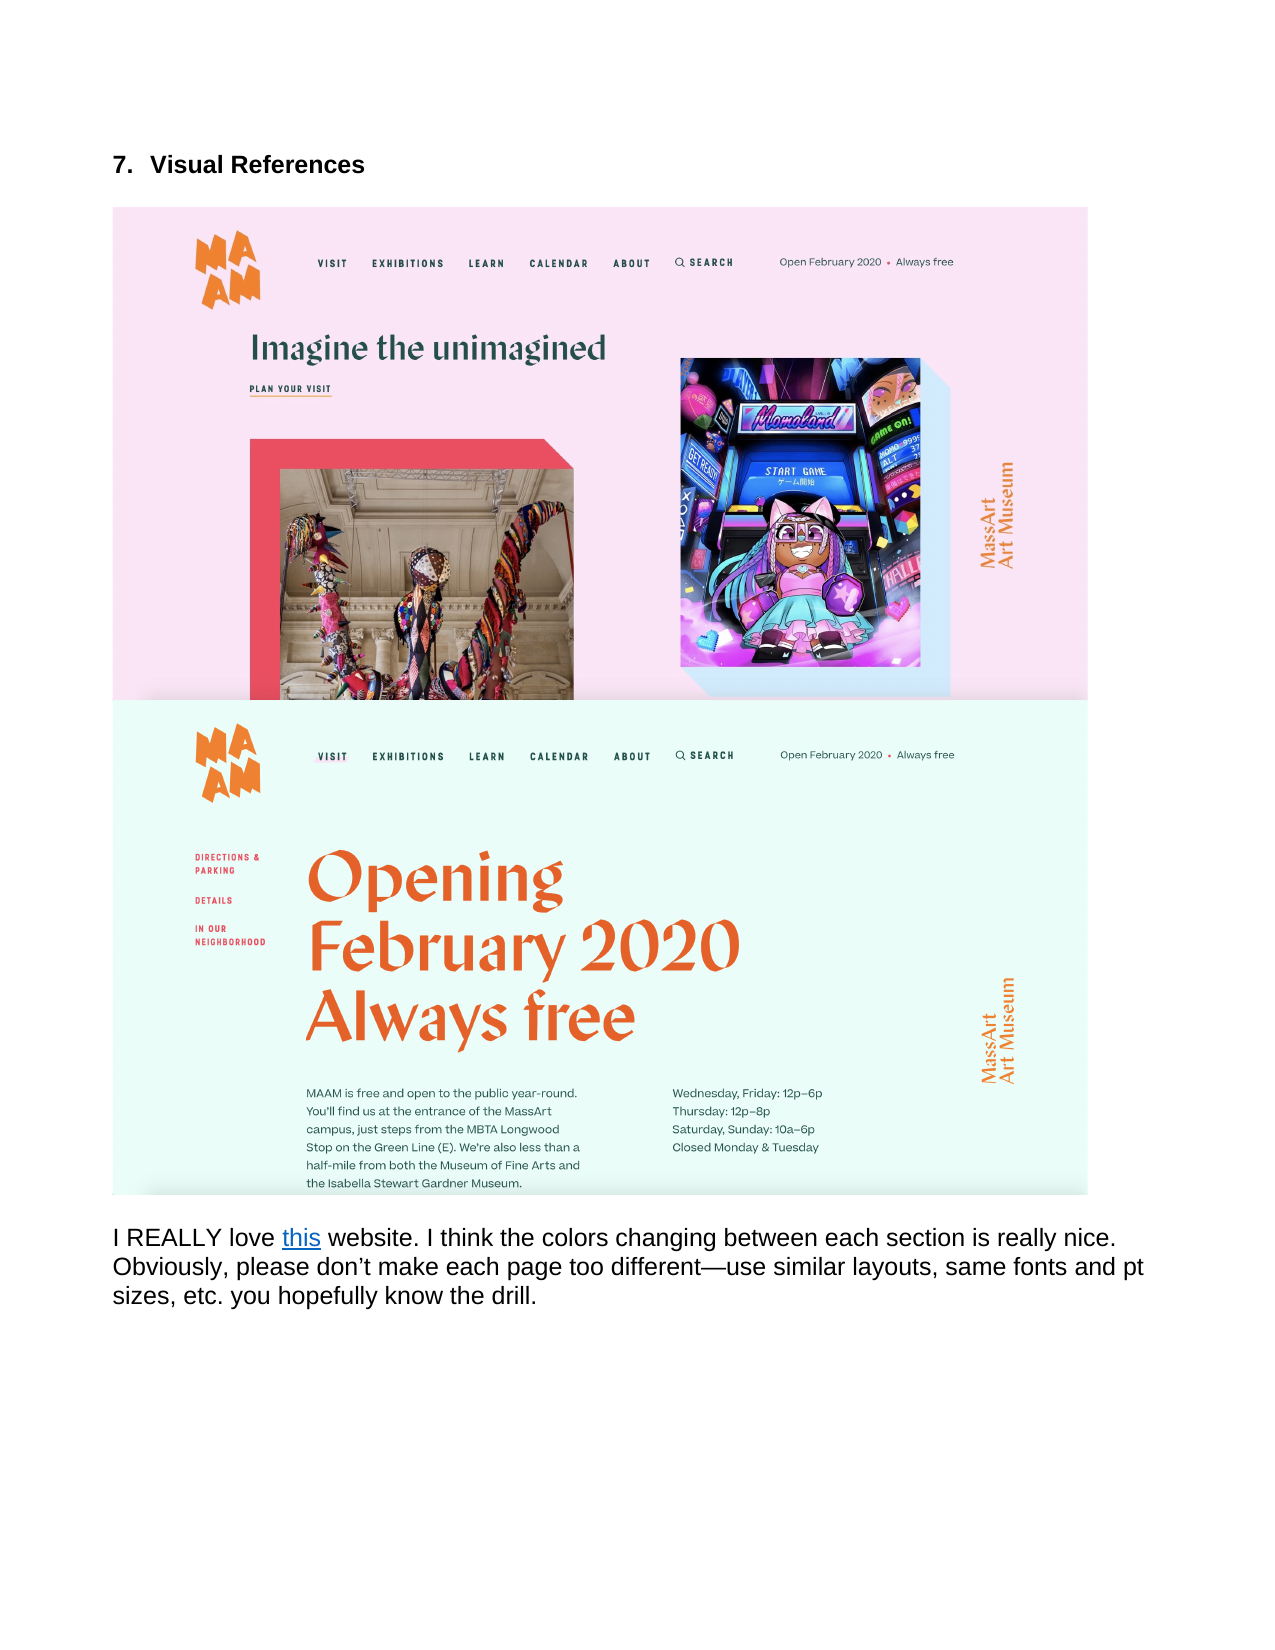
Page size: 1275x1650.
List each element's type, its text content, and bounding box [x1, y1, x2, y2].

list Visual References [112, 150, 1162, 179]
picture [112, 207, 1088, 1195]
text I REALLY love this website. I think the colors changing between each section is really nice. Obviously, please don’t make each page too different—use similar layouts, same fonts and pt sizes, etc. you hopefully know the drill. [112, 1223, 1162, 1309]
